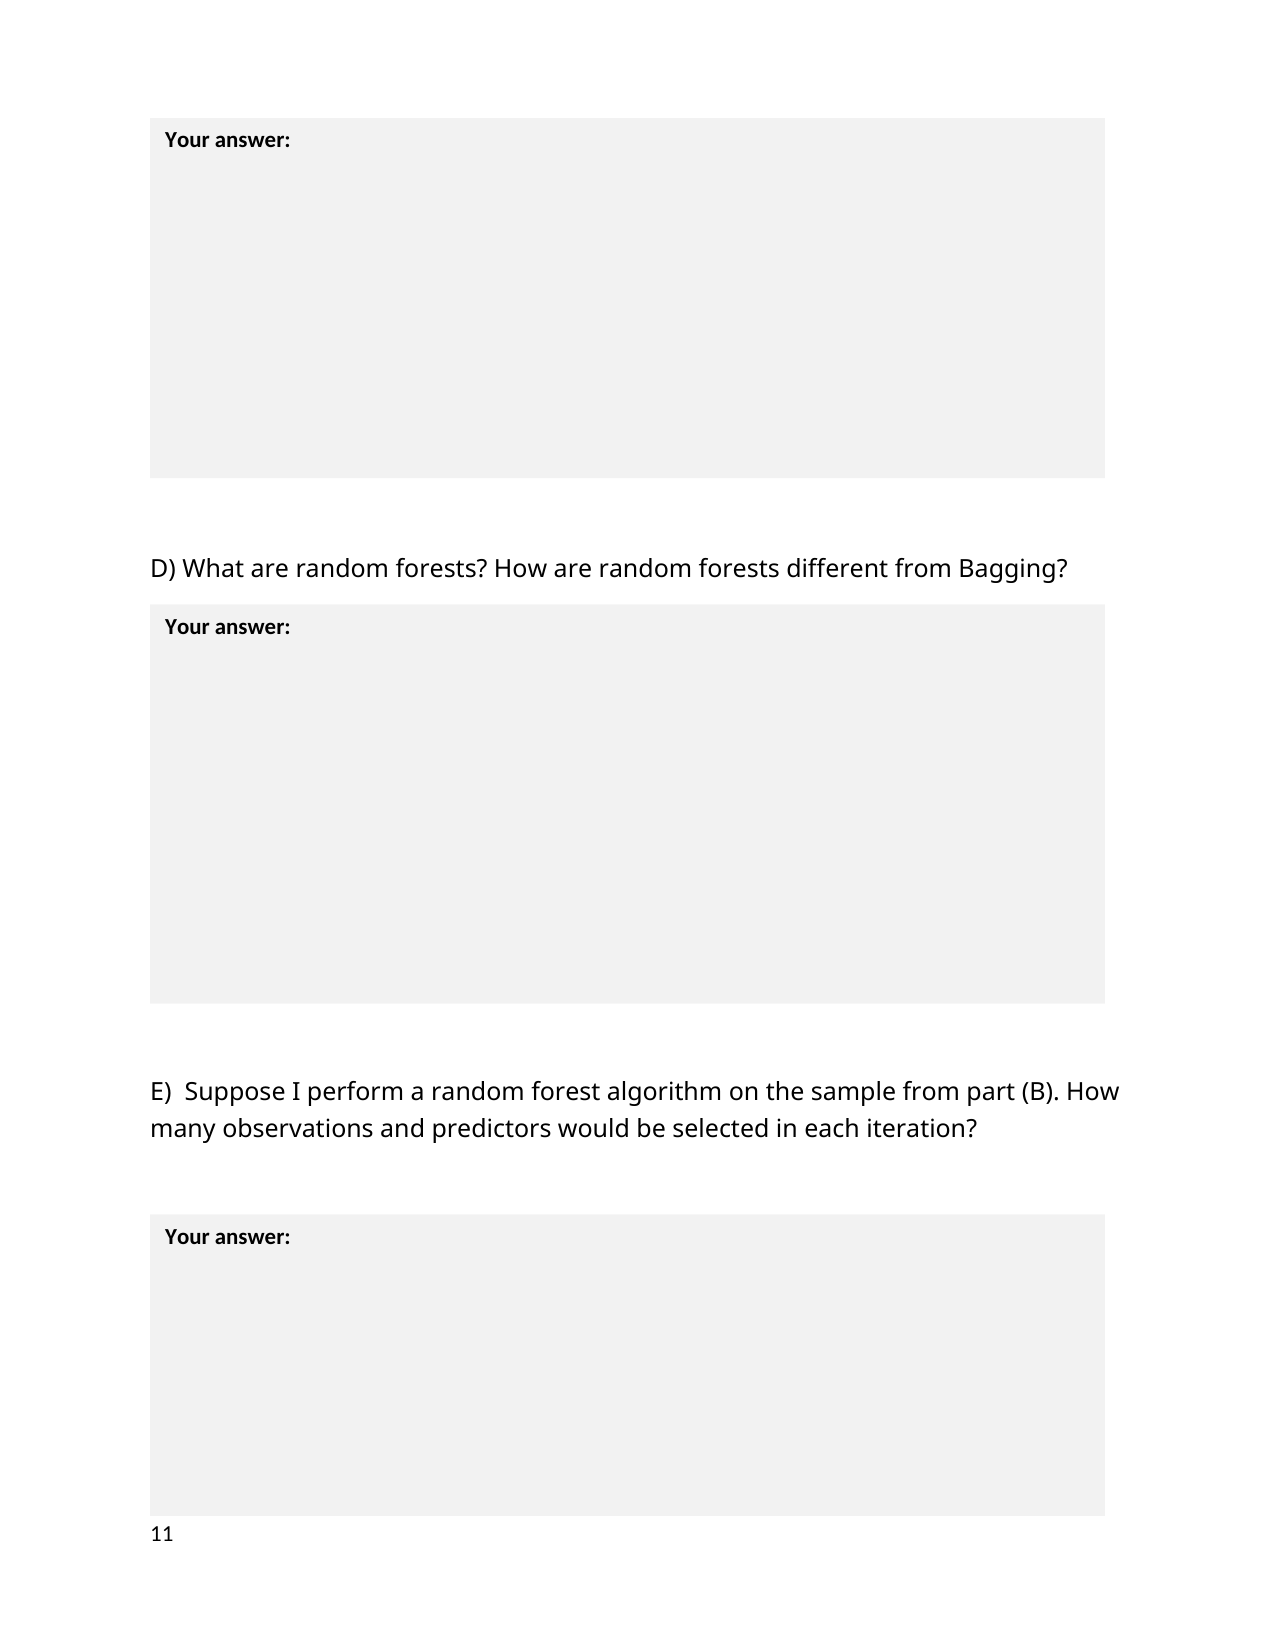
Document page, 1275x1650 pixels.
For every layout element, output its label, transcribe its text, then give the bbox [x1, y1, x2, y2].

text D) What are random forests? How are random forests different from Bagging? [150, 551, 1125, 585]
text E) Suppose I perform a random forest algorithm on the sample from part (B). How many observations and predictors would be selected in each iteration? [150, 1074, 1125, 1144]
